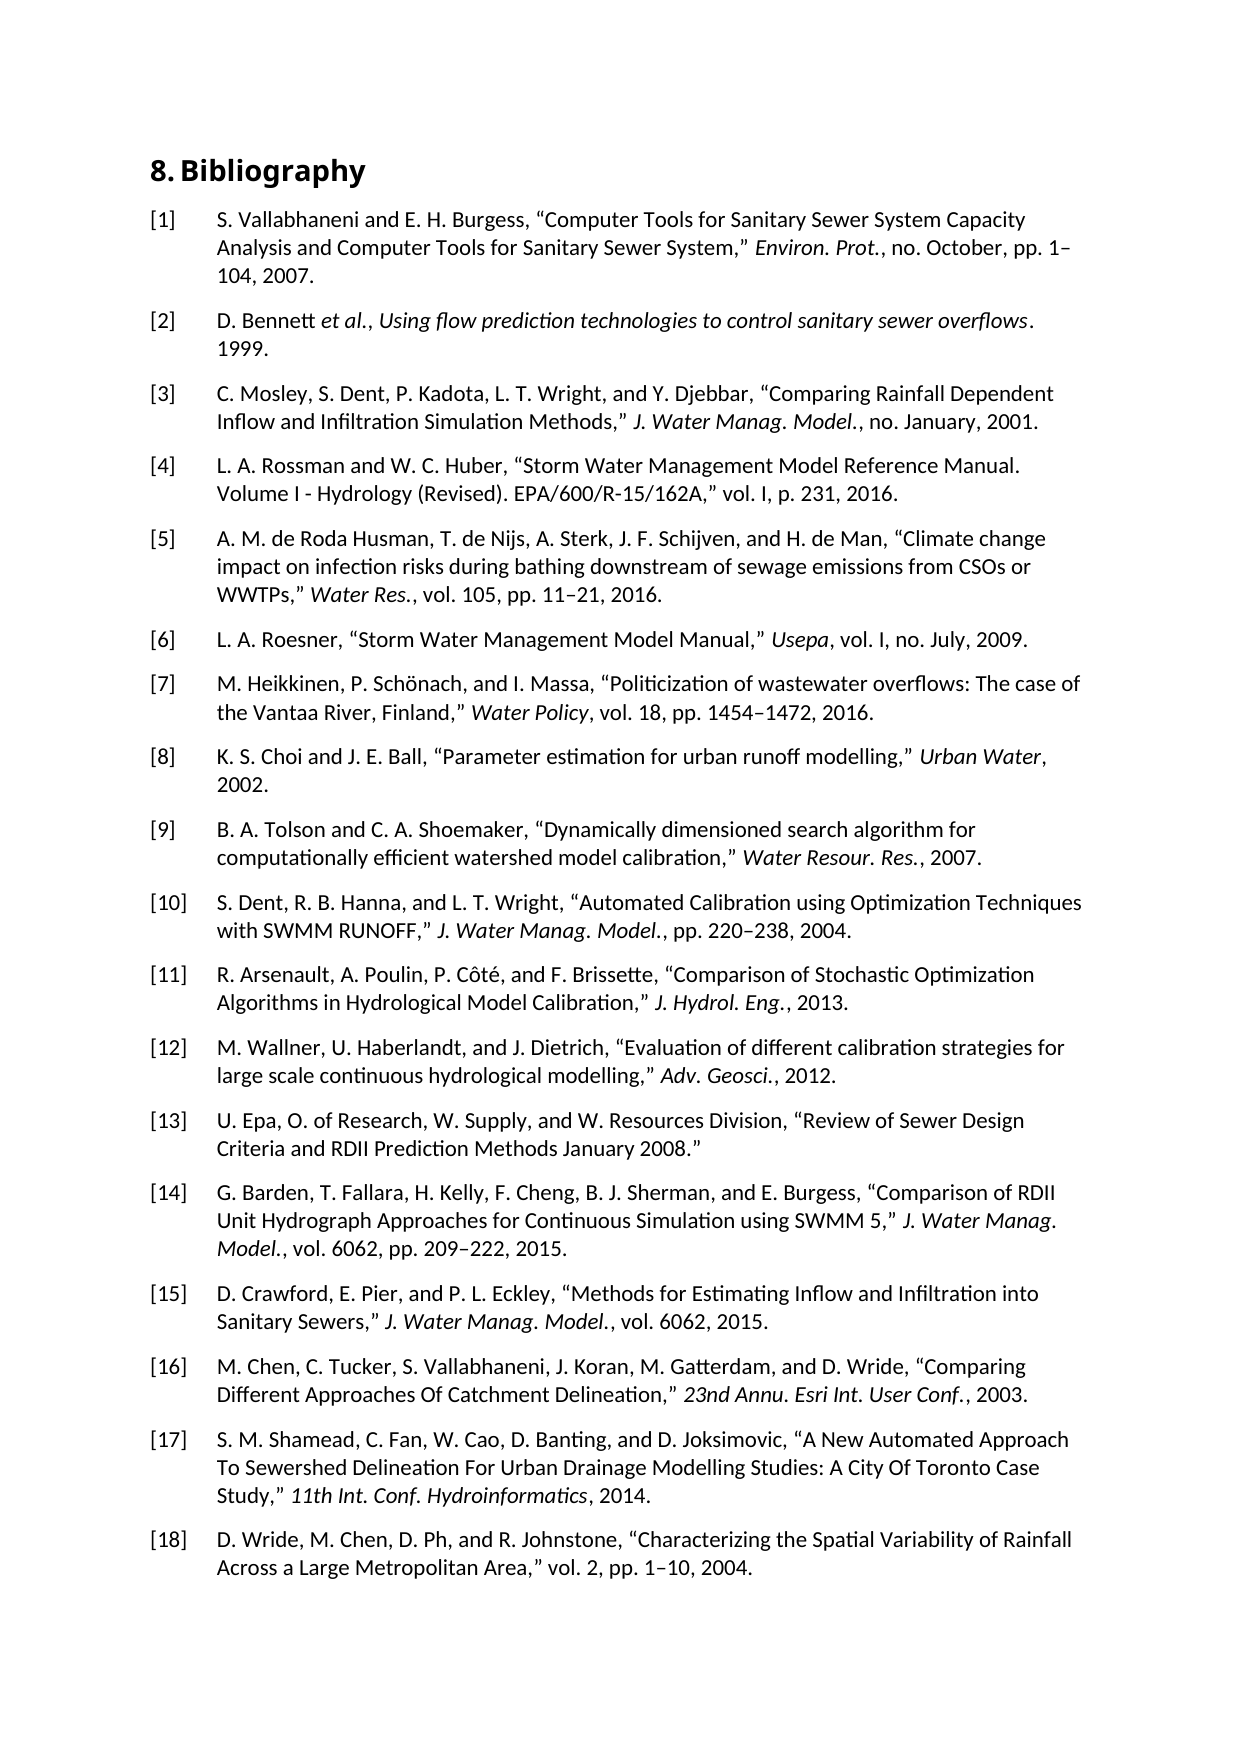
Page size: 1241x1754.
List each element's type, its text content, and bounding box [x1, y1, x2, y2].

text [11] R. Arsenault, A. Poulin, P. Côté, and F. Brissette, “Comparison of Stochastic Optimization Algorithms in Hydrological Model Calibration,” J. Hydrol. Eng., 2013. [150, 960, 1090, 1016]
text [7] M. Heikkinen, P. Schönach, and I. Massa, “Politicization of wastewater overflows: The case of the Vantaa River, Finland,” Water Policy, vol. 18, pp. 1454–1472, 2016. [150, 669, 1090, 726]
text [15] D. Crawford, E. Pier, and P. L. Eckley, “Methods for Estimating Inflow and Infiltration into Sanitary Sewers,” J. Water Manag. Model., vol. 6062, 2015. [150, 1279, 1090, 1335]
text [16] M. Chen, C. Tucker, S. Vallabhaneni, J. Koran, M. Gatterdam, and D. Wride, “Comparing Different Approaches Of Catchment Delineation,” 23nd Annu. Esri Int. User Conf., 2003. [150, 1352, 1090, 1408]
text [6] L. A. Roesner, “Storm Water Management Model Manual,” Usepa, vol. I, no. July, 2009. [150, 625, 1090, 653]
text [3] C. Mosley, S. Dent, P. Kadota, L. T. Wright, and Y. Djebbar, “Comparing Rainfall Dependent Inflow and Infiltration Simulation Methods,” J. Water Manag. Model., no. January, 2001. [150, 379, 1090, 435]
text [14] G. Barden, T. Fallara, H. Kelly, F. Cheng, B. J. Sherman, and E. Burgess, “Comparison of RDII Unit Hydrograph Approaches for Continuous Simulation using SWMM 5,” J. Water Manag. Model., vol. 6062, pp. 209–222, 2015. [150, 1178, 1090, 1263]
text [8] K. S. Choi and J. E. Ball, “Parameter estimation for urban runoff modelling,” Urban Water, 2002. [150, 742, 1090, 798]
text [4] L. A. Rossman and W. C. Huber, “Storm Water Management Model Reference Manual. Volume I - Hydrology (Revised). EPA/600/R-15/162A,” vol. I, p. 231, 2016. [150, 451, 1090, 507]
text [9] B. A. Tolson and C. A. Shoemaker, “Dynamically dimensioned search algorithm for computationally efficient watershed model calibration,” Water Resour. Res., 2007. [150, 815, 1090, 871]
text [12] M. Wallner, U. Haberlandt, and J. Dietrich, “Evaluation of different calibration strategies for large scale continuous hydrological modelling,” Adv. Geosci., 2012. [150, 1033, 1090, 1089]
subtitle Bibliography [150, 150, 1090, 190]
text [18] D. Wride, M. Chen, D. Ph, and R. Johnstone, “Characterizing the Spatial Variability of Rainfall Across a Large Metropolitan Area,” vol. 2, pp. 1–10, 2004. [150, 1525, 1090, 1581]
text [2] D. Bennett et al., Using flow prediction technologies to control sanitary sewer overflows. 1999. [150, 306, 1090, 362]
text [13] U. Epa, O. of Research, W. Supply, and W. Resources Division, “Review of Sewer Design Criteria and RDII Prediction Methods January 2008.” [150, 1106, 1090, 1162]
text [10] S. Dent, R. B. Hanna, and L. T. Wright, “Automated Calibration using Optimization Techniques with SWMM RUNOFF,” J. Water Manag. Model., pp. 220–238, 2004. [150, 888, 1090, 944]
text [5] A. M. de Roda Husman, T. de Nijs, A. Sterk, J. F. Schijven, and H. de Man, “Climate change impact on infection risks during bathing downstream of sewage emissions from CSOs or WWTPs,” Water Res., vol. 105, pp. 11–21, 2016. [150, 524, 1090, 608]
text [1] S. Vallabhaneni and E. H. Burgess, “Computer Tools for Sanitary Sewer System Capacity Analysis and Computer Tools for Sanitary Sewer System,” Environ. Prot., no. October, pp. 1–104, 2007. [150, 205, 1090, 289]
text [17] S. M. Shamead, C. Fan, W. Cao, D. Banting, and D. Joksimovic, “A New Automated Approach To Sewershed Delineation For Urban Drainage Modelling Studies: A City Of Toronto Case Study,” 11th Int. Conf. Hydroinformatics, 2014. [150, 1425, 1090, 1509]
